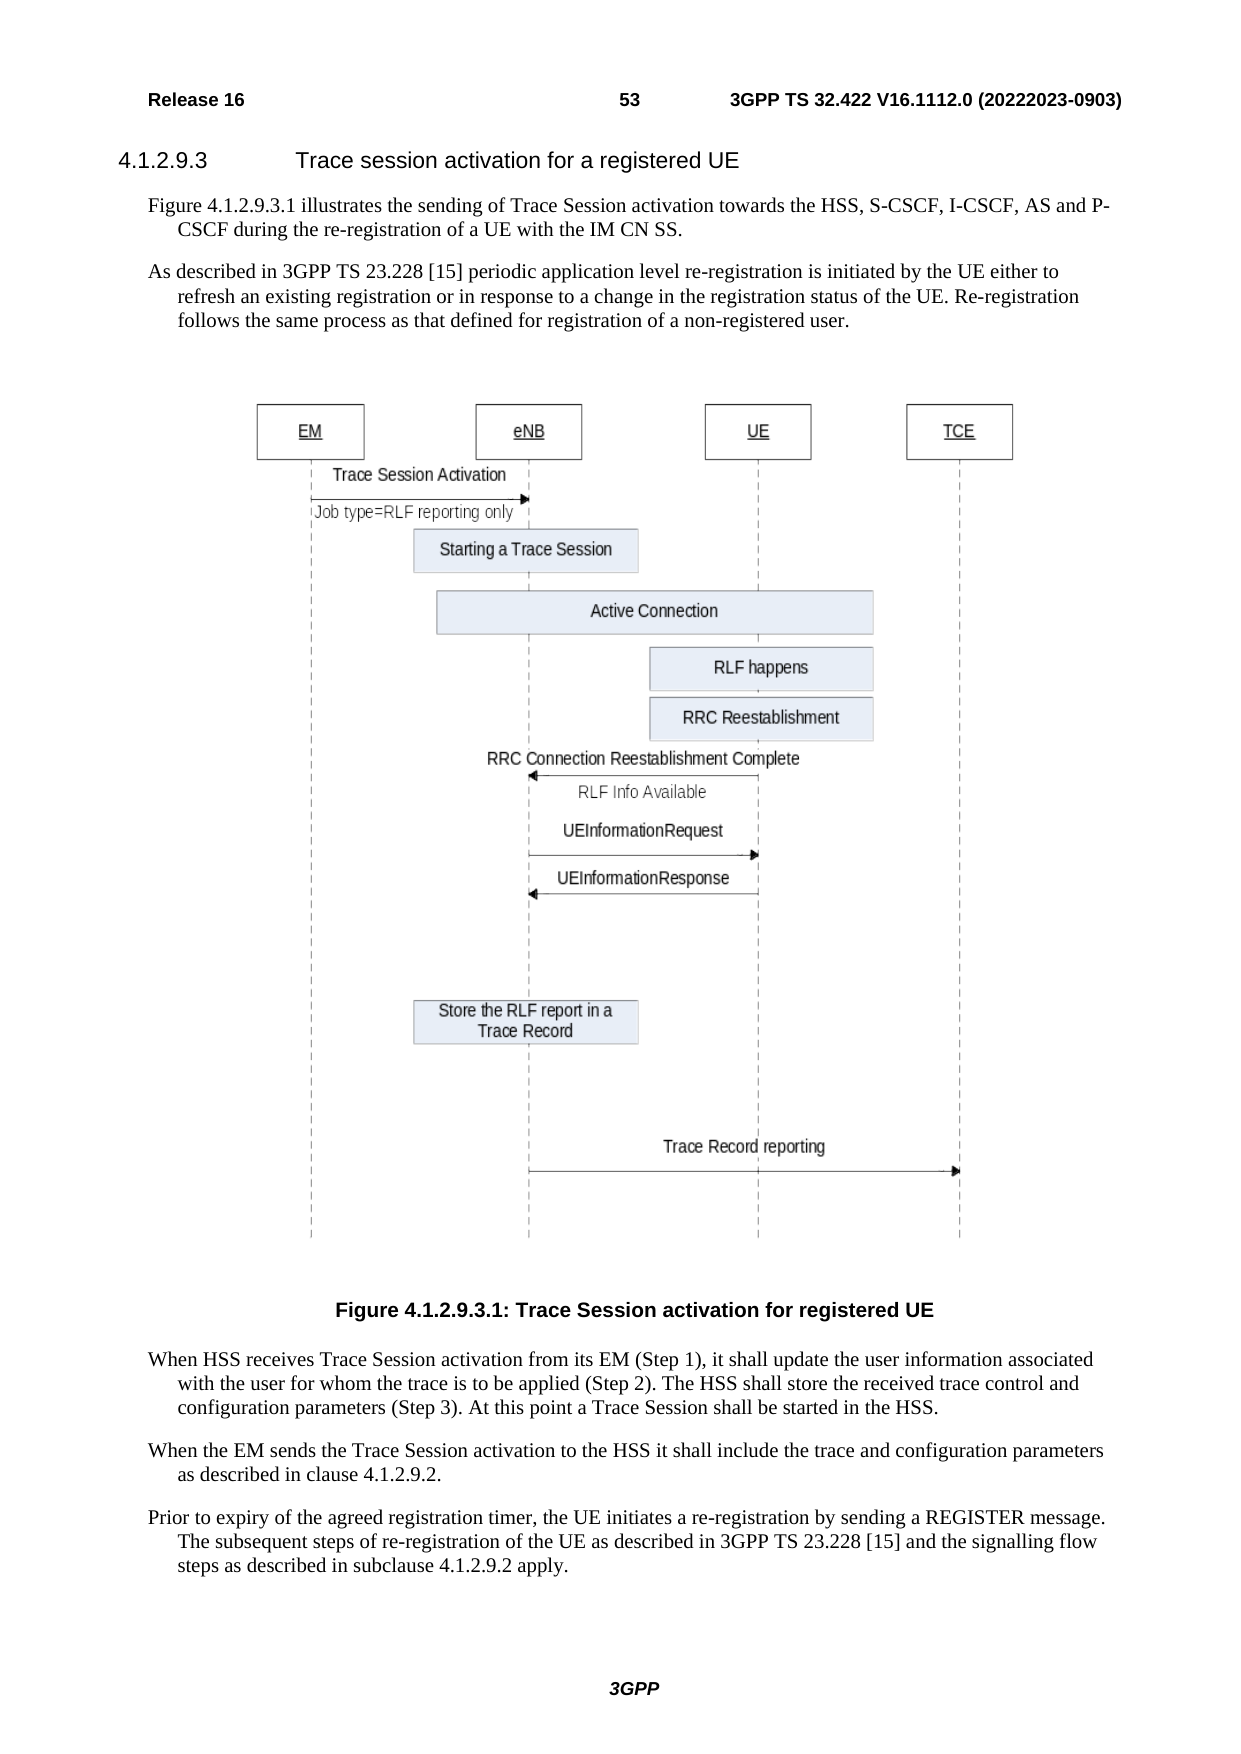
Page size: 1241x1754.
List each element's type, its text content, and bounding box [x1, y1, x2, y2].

text When the EM sends the Trace Session activation to the HSS it shall include the trace and configuration parameters as described in clause 4.1.2.9.2. [148, 1438, 1122, 1486]
text Figure 4.1.2.9.3.1 illustrates the sending of Trace Session activation towards the HSS, S-CSCF, I-CSCF, AS and P-CSCF during the re-registration of a UE with the IM CN SS. [148, 193, 1122, 241]
text Prior to expiry of the agreed registration timer, the UE initiates a re-registration by sending a REGISTER message. The subsequent steps of re-registration of the UE as described in 3GPP TS 23.228 [15] and the signalling flow steps as described in subclause 4.1.2.9.2 apply. [148, 1505, 1122, 1577]
text Figure 4.1.2.9.3.1: Trace Session activation for registered UE [148, 1298, 1122, 1322]
text When HSS receives Trace Session activation from its EM (Step 1), it shall update the user information associated with the user for whom the trace is to be applied (Step 2). The HSS shall store the received trace control and configuration parameters (Step 3). At this point a Trace Session shall be started in the HSS. [148, 1347, 1122, 1419]
subtitle 4.1.2.9.3 Trace session activation for a registered UE [118, 147, 1122, 174]
text As described in 3GPP TS 23.228 [15] periodic application level re-registration is initiated by the UE either to refresh an existing registration or in response to a change in the registration status of the UE. Re-registration follows the same process as that defined for registration of a non-registered user. [148, 259, 1122, 332]
